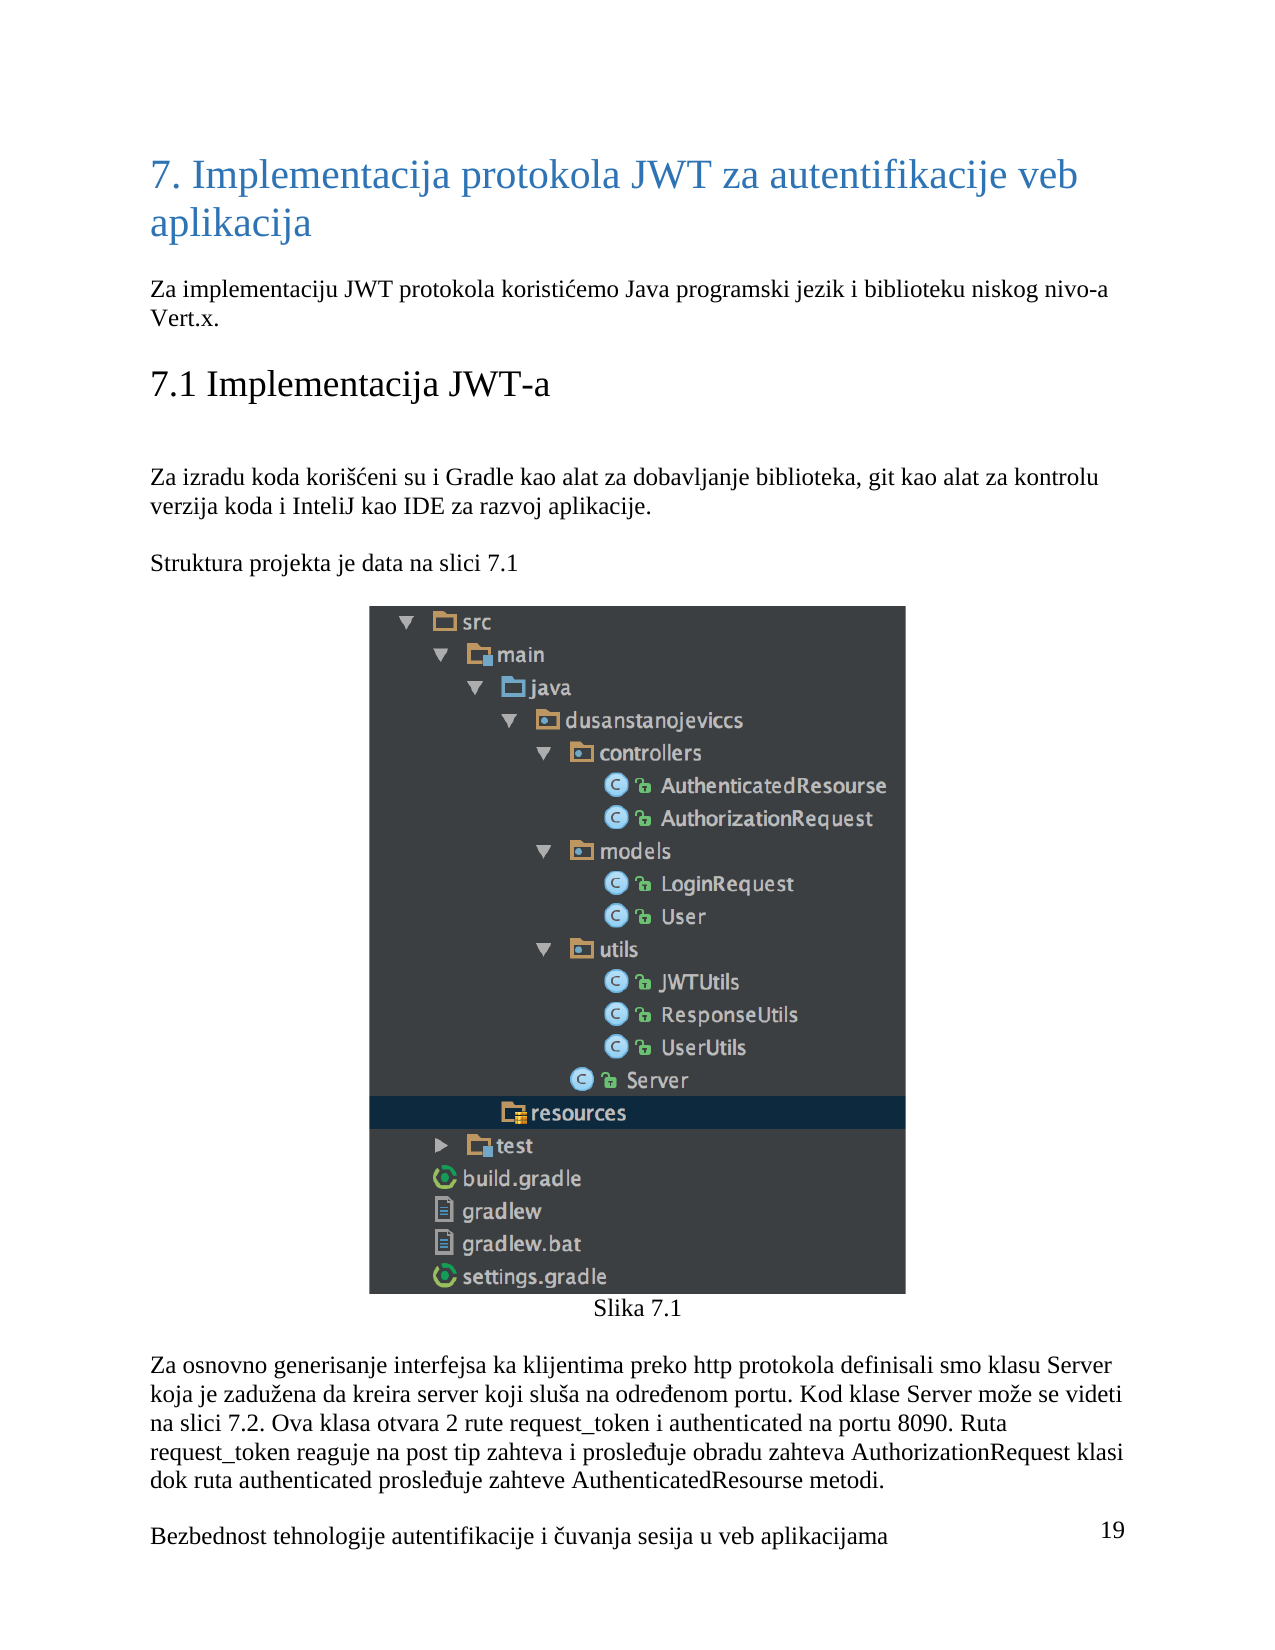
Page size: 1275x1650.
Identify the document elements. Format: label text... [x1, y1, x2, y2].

subtitle 7.1 Implementacija JWT-a [150, 361, 1125, 404]
text Za izradu koda korišćeni su i Gradle kao alat za dobavljanje biblioteka, git kao alat za kontrolu verzija koda i InteliJ kao IDE za razvoj aplikacije. [150, 462, 1125, 520]
text Za implementaciju JWT protokola koristićemo Java programski jezik i biblioteku niskog nivo-a Vert.x. [150, 274, 1125, 332]
picture [369, 606, 906, 1294]
text Za osnovno generisanje interfejsa ka klijentima preko http protokola definisali smo klasu Server koja je zadužena da kreira server koji sluša na određenom portu. Kod klase Server može se videti na slici 7.2. Ova klasa otvara 2 rute request_token i authenticated na portu 8090. Ruta request_token reaguje na post tip zahteva i prosleđuje obradu zahteva AuthorizationRequest klasi dok ruta authenticated prosleđuje zahteve AuthenticatedResourse metodi. [150, 1351, 1125, 1494]
text Slika 7.1 [150, 1293, 1125, 1322]
subtitle 7. Implementacija protokola JWT za autentifikacije veb aplikacija [150, 150, 1125, 246]
text Struktura projekta je data na slici 7.1 [150, 548, 1125, 577]
